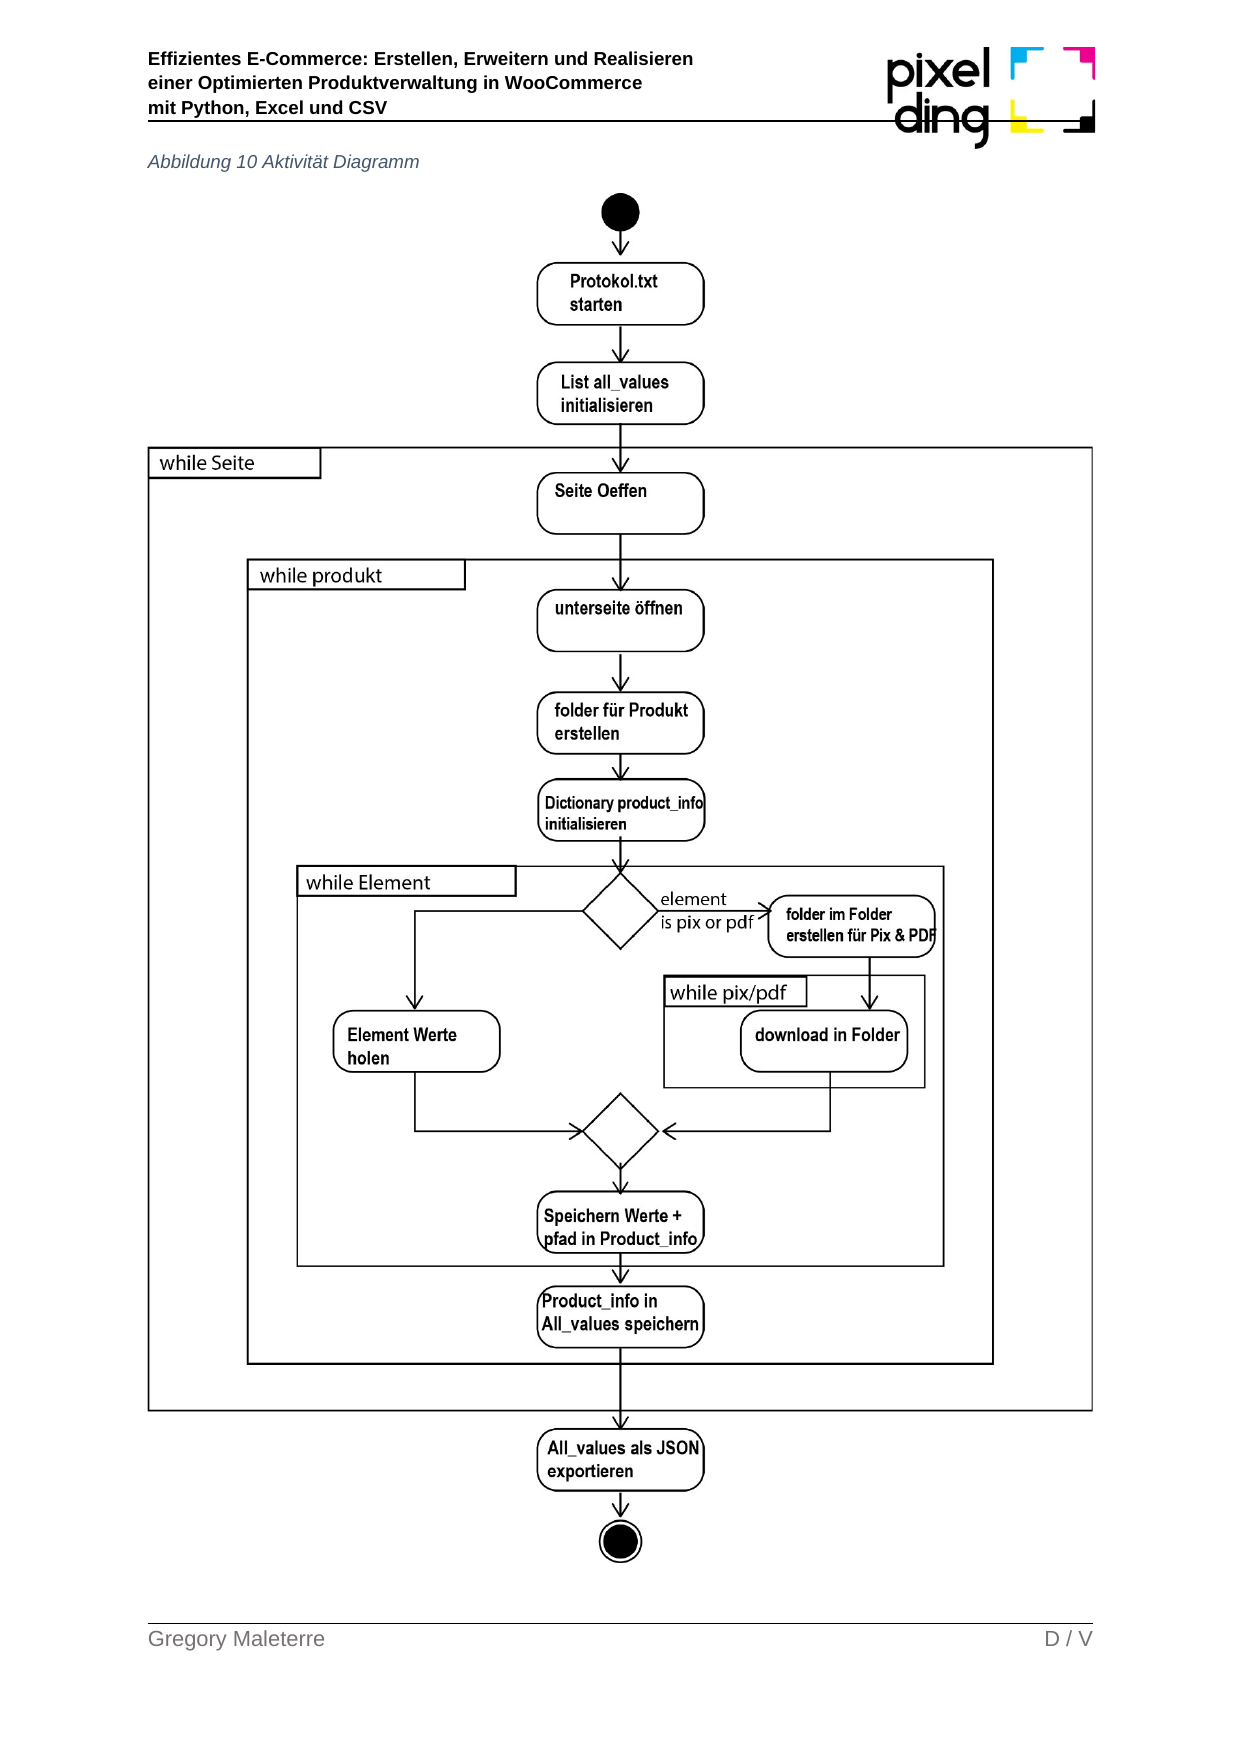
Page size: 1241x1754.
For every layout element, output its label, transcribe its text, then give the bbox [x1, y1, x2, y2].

picture [887, 47, 1096, 149]
picture [147, 193, 1093, 1563]
text Abbildung 10 Aktivität Diagramm [148, 151, 1093, 172]
